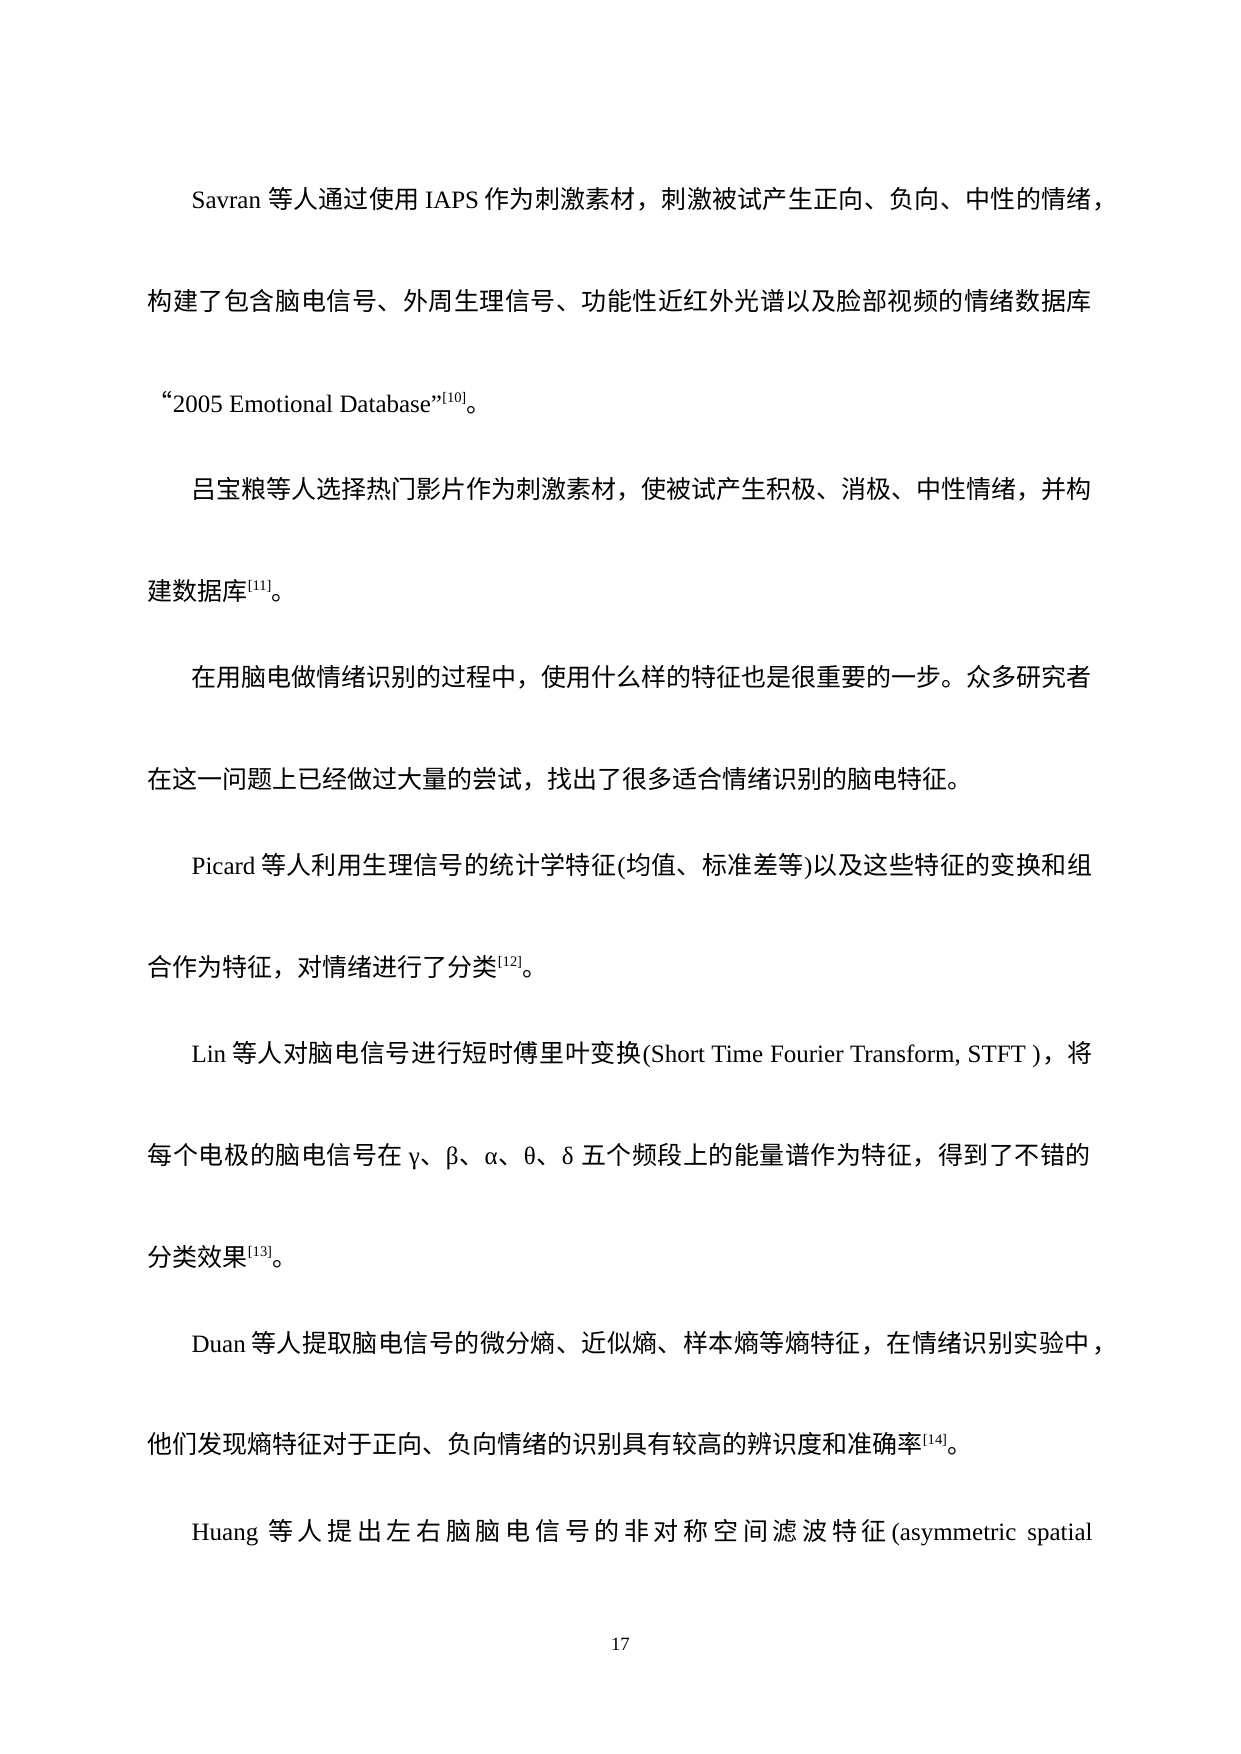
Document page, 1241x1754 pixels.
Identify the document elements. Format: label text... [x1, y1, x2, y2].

text 在用脑电做情绪识别的过程中，使用什么样的特征也是很重要的一步。众多研究者在这一问题上已经做过大量的尝试，找出了很多适合情绪识别的脑电特征。 [148, 642, 1092, 811]
text 吕宝粮等人选择热门影片作为刺激素材，使被试产生积极、消极、中性情绪，并构建数据库[11]。 [148, 454, 1092, 623]
text Duan等人提取脑电信号的微分熵、近似熵、样本熵等熵特征，在情绪识别实验中，他们发现熵特征对于正向、负向情绪的识别具有较高的辨识度和准确率[14]。 [148, 1307, 1092, 1477]
text Picard等人利用生理信号的统计学特征(均值、标准差等)以及这些特征的变换和组合作为特征，对情绪进行了分类[12]。 [148, 829, 1092, 999]
text Savran 等人通过使用IAPS作为刺激素材，刺激被试产生正向、负向、中性的情绪，构建了包含脑电信号、外周生理信号、功能性近红外光谱以及脸部视频的情绪数据库“2005 Emotional Database”[10]。 [148, 164, 1092, 436]
text Lin等人对脑电信号进行短时傅里叶变换(Short Time Fourier Transform, STFT )，将每个电极的脑电信号在γ、β、α、θ、δ 五个频段上的能量谱作为特征，得到了不错的分类效果[13]。 [148, 1017, 1092, 1289]
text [148, 1495, 1092, 1563]
